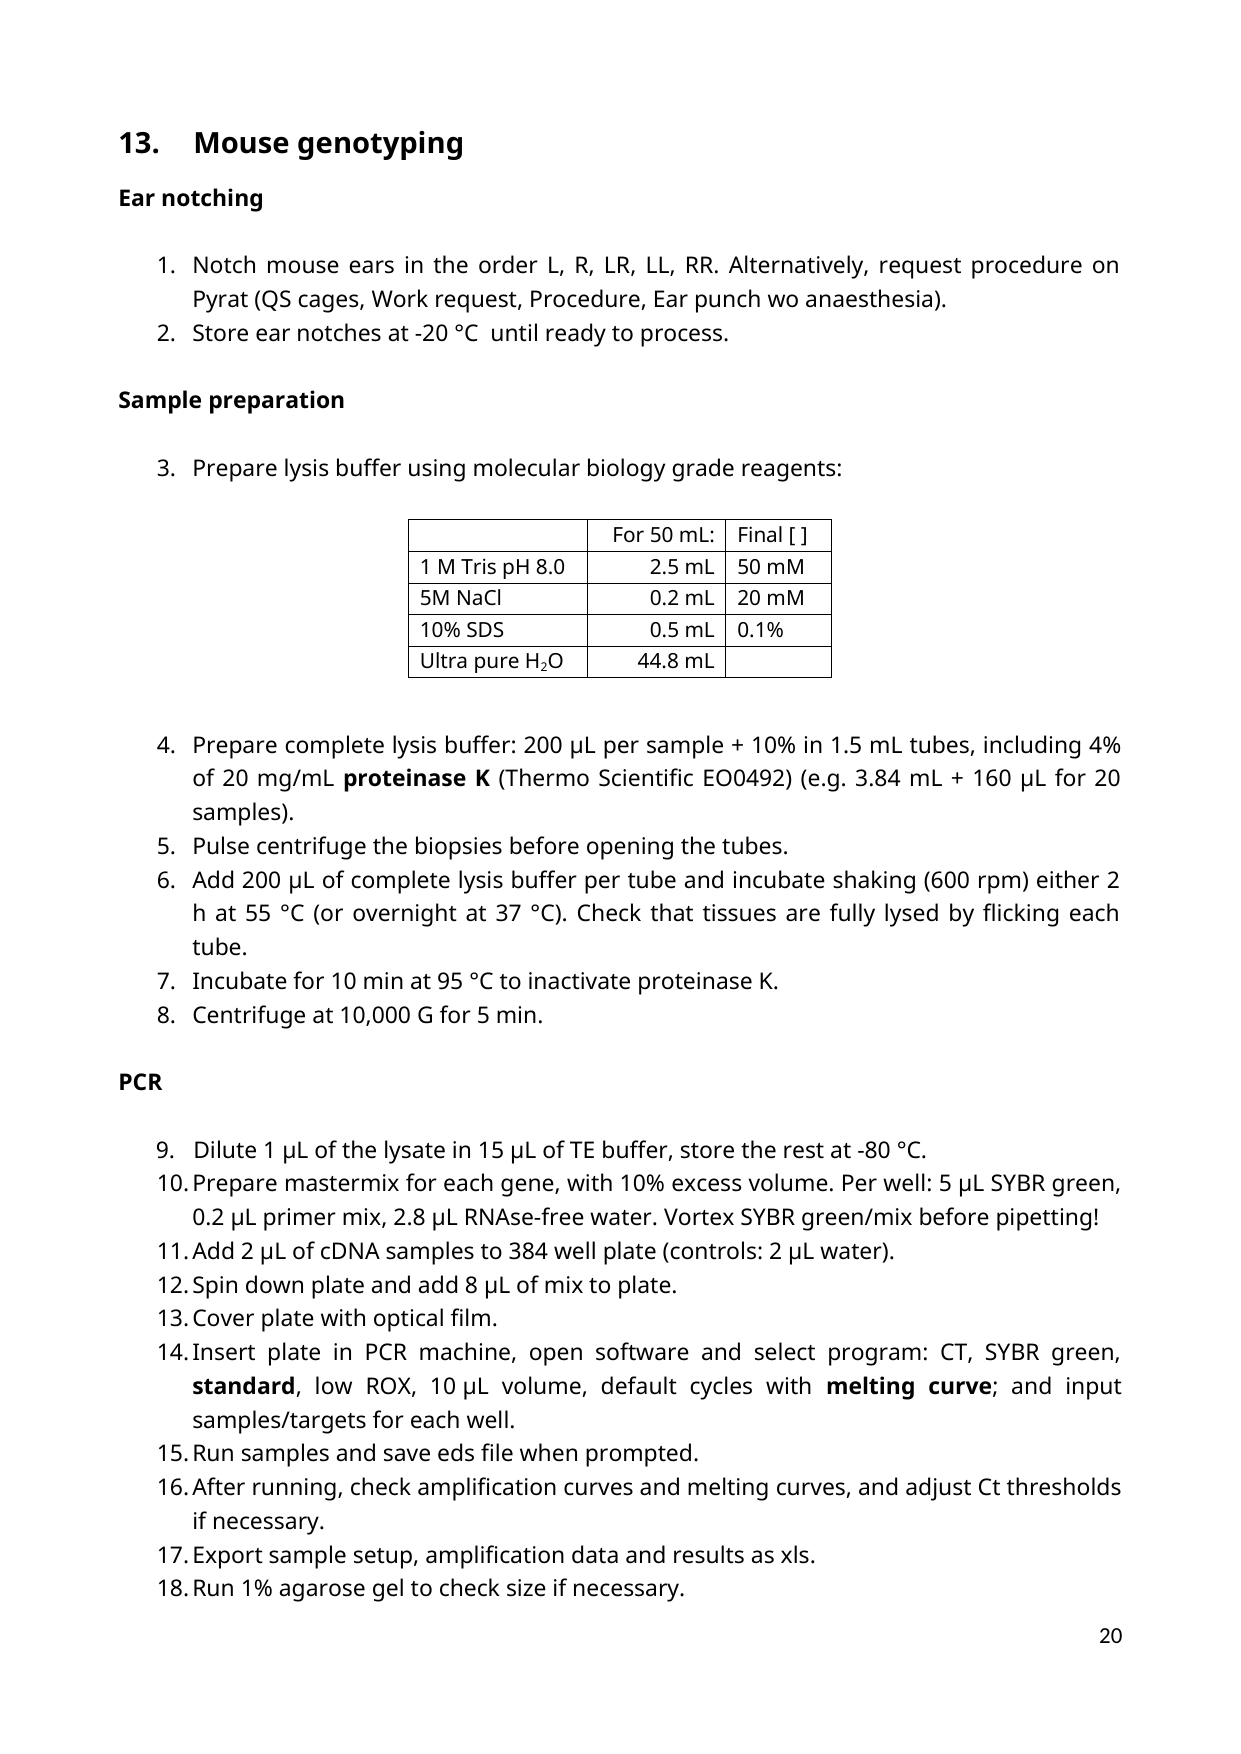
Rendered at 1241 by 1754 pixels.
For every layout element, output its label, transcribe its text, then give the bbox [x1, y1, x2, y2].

table_cell 0.5 mL [588, 615, 725, 646]
text Sample preparation [118, 384, 1122, 416]
table_cell 44.8 mL [588, 647, 725, 677]
table_cell 1 M Tris pH 8.0 [409, 552, 587, 582]
list Prepare mastermix for each gene, with 10% excess volume. Per well: 5 µL SYBR green, 0.2 µL primer mix, 2.8 µL RNAse-free water. Vortex SYBR green/mix before pipetting! [157, 1167, 1122, 1232]
list Insert plate in PCR machine, open software and select program: CT, SYBR green, standard, low ROX, 10 µL volume, default cycles with melting curve; and input samples/targets for each well. [157, 1336, 1122, 1435]
table_cell [726, 647, 831, 677]
subtitle Mouse genotyping [118, 122, 1122, 162]
text Ear notching [118, 182, 1122, 213]
list Centrifuge at 10,000 G for 5 min. [157, 998, 1122, 1030]
list Export sample setup, amplification data and results as xls. [157, 1538, 1122, 1570]
text PCR [118, 1066, 1122, 1097]
list Spin down plate and add 8 µL of mix to plate. [157, 1268, 1122, 1300]
table_cell Ultra pure H2O [409, 647, 587, 677]
list Add 2 µL of cDNA samples to 384 well plate (controls: 2 µL water). [157, 1235, 1122, 1266]
list Incubate for 10 min at 95 °C to inactivate proteinase K. [157, 965, 1122, 996]
list Cover plate with optical film. [157, 1302, 1122, 1333]
list Pulse centrifuge the biopsies before opening the tubes. [157, 830, 1122, 861]
table_header Final [ ] [726, 520, 831, 551]
list Prepare lysis buffer using molecular biology grade reagents: [157, 452, 1122, 483]
list Dilute 1 μL of the lysate in 15 μL of TE buffer, store the rest at -80 °C. [156, 1133, 1122, 1165]
table_cell 0.2 mL [588, 584, 725, 614]
list Add 200 μL of complete lysis buffer per tube and incubate shaking (600 rpm) either 2 h at 55 °C (or overnight at 37 °C). Check that tissues are fully lysed by flicking each tube. [157, 863, 1122, 962]
list Run samples and save eds file when prompted. [157, 1437, 1122, 1468]
list Store ear notches at -20 °C until ready to process. [157, 317, 1122, 348]
table_header For 50 mL: [588, 520, 725, 551]
list Run 1% agarose gel to check size if necessary. [157, 1572, 1122, 1603]
table_cell 5M NaCl [409, 584, 587, 614]
table_cell 50 mM [726, 552, 831, 582]
table_cell 20 mM [726, 584, 831, 614]
list After running, check amplification curves and melting curves, and adjust Ct thresholds if necessary. [157, 1471, 1122, 1536]
table_cell 0.1% [726, 615, 831, 646]
list Prepare complete lysis buffer: 200 μL per sample + 10% in 1.5 mL tubes, including 4% of 20 mg/mL proteinase K (Thermo Scientific EO0492) (e.g. 3.84 mL + 160 μL for 20 samples). [157, 728, 1122, 827]
table_header [409, 520, 587, 551]
table_cell 2.5 mL [588, 552, 725, 582]
list Notch mouse ears in the order L, R, LR, LL, RR. Alternatively, request procedure on Pyrat (QS cages, Work request, Procedure, Ear punch wo anaesthesia). [157, 249, 1122, 314]
table_cell 10% SDS [409, 615, 587, 646]
